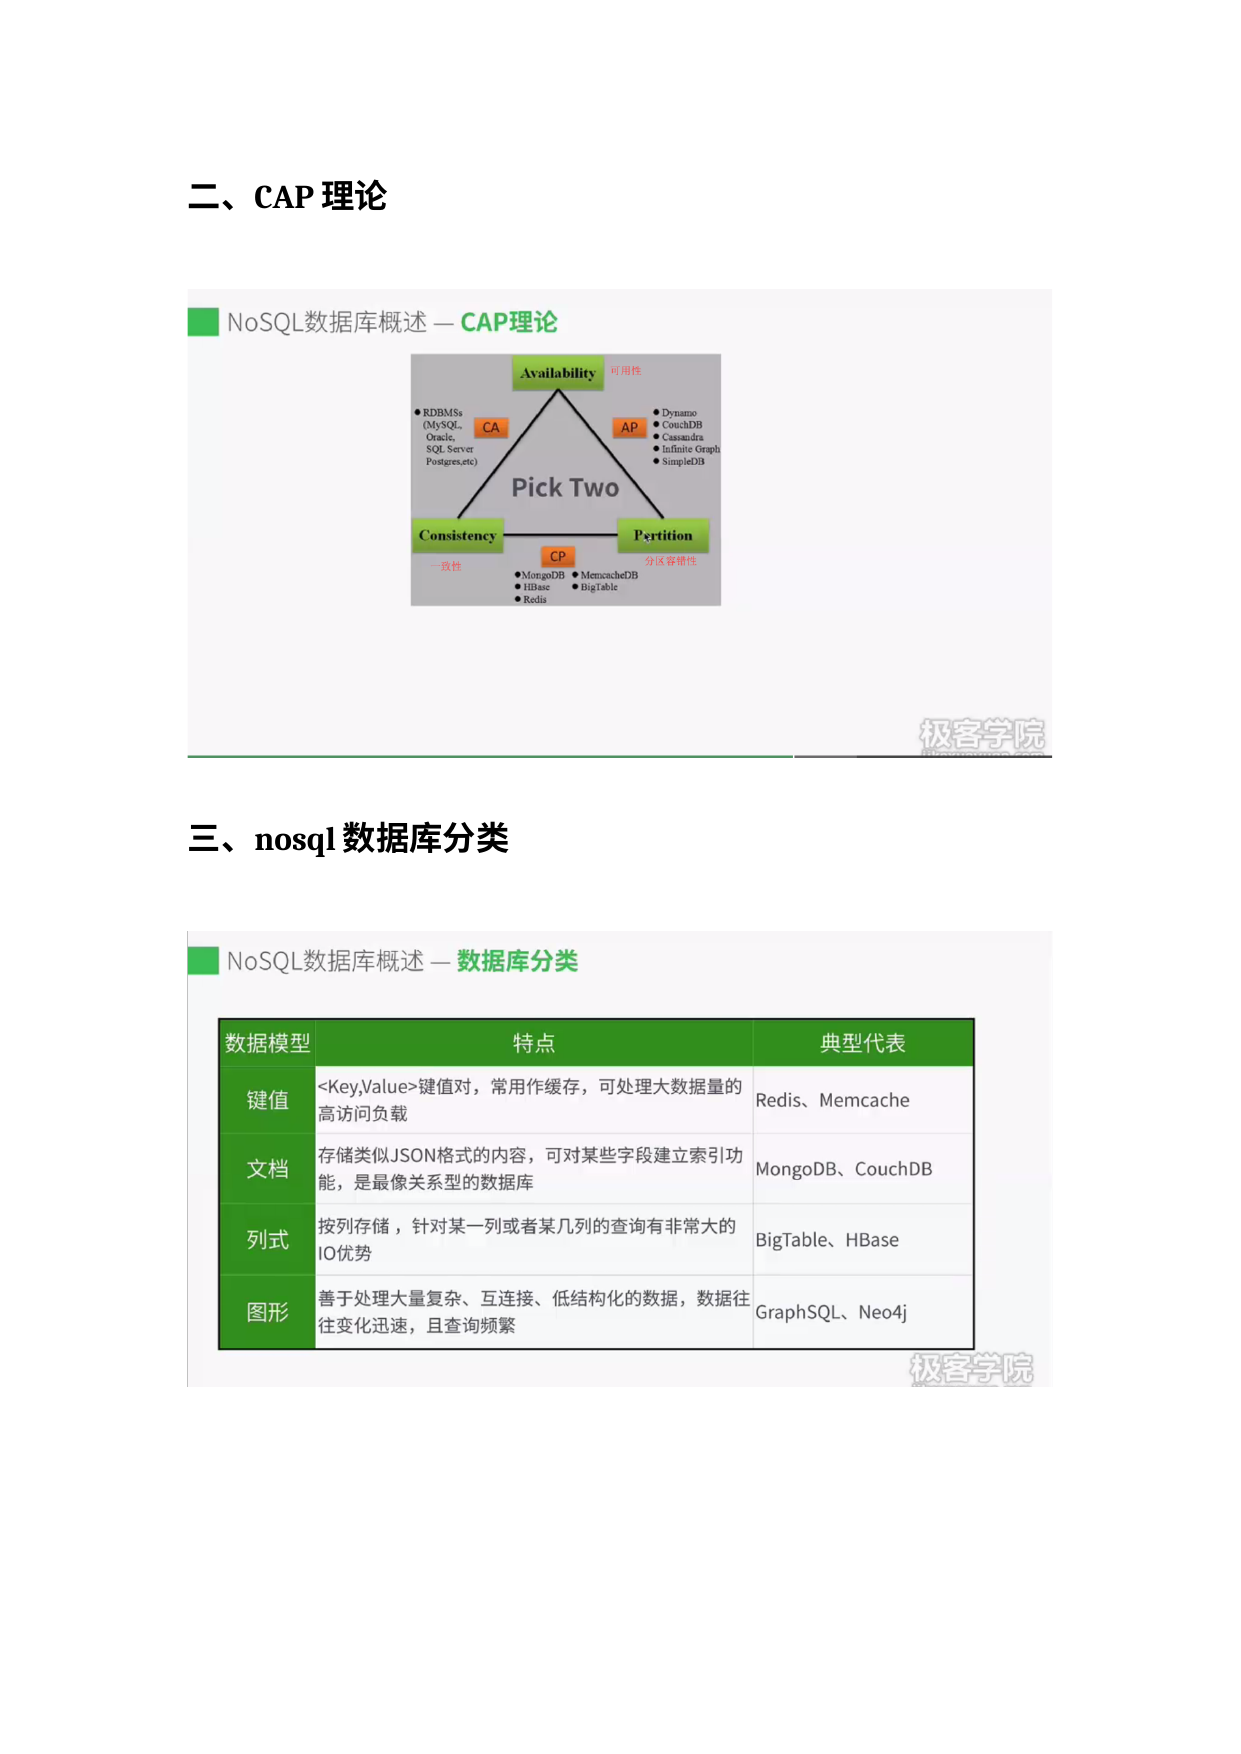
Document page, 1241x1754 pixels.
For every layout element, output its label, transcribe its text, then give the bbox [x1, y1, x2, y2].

subtitle 二、CAP理论 [187, 162, 1053, 227]
subtitle 三、nosql数据库分类 [187, 804, 1053, 869]
picture [187, 289, 1053, 758]
picture [187, 931, 1053, 1387]
